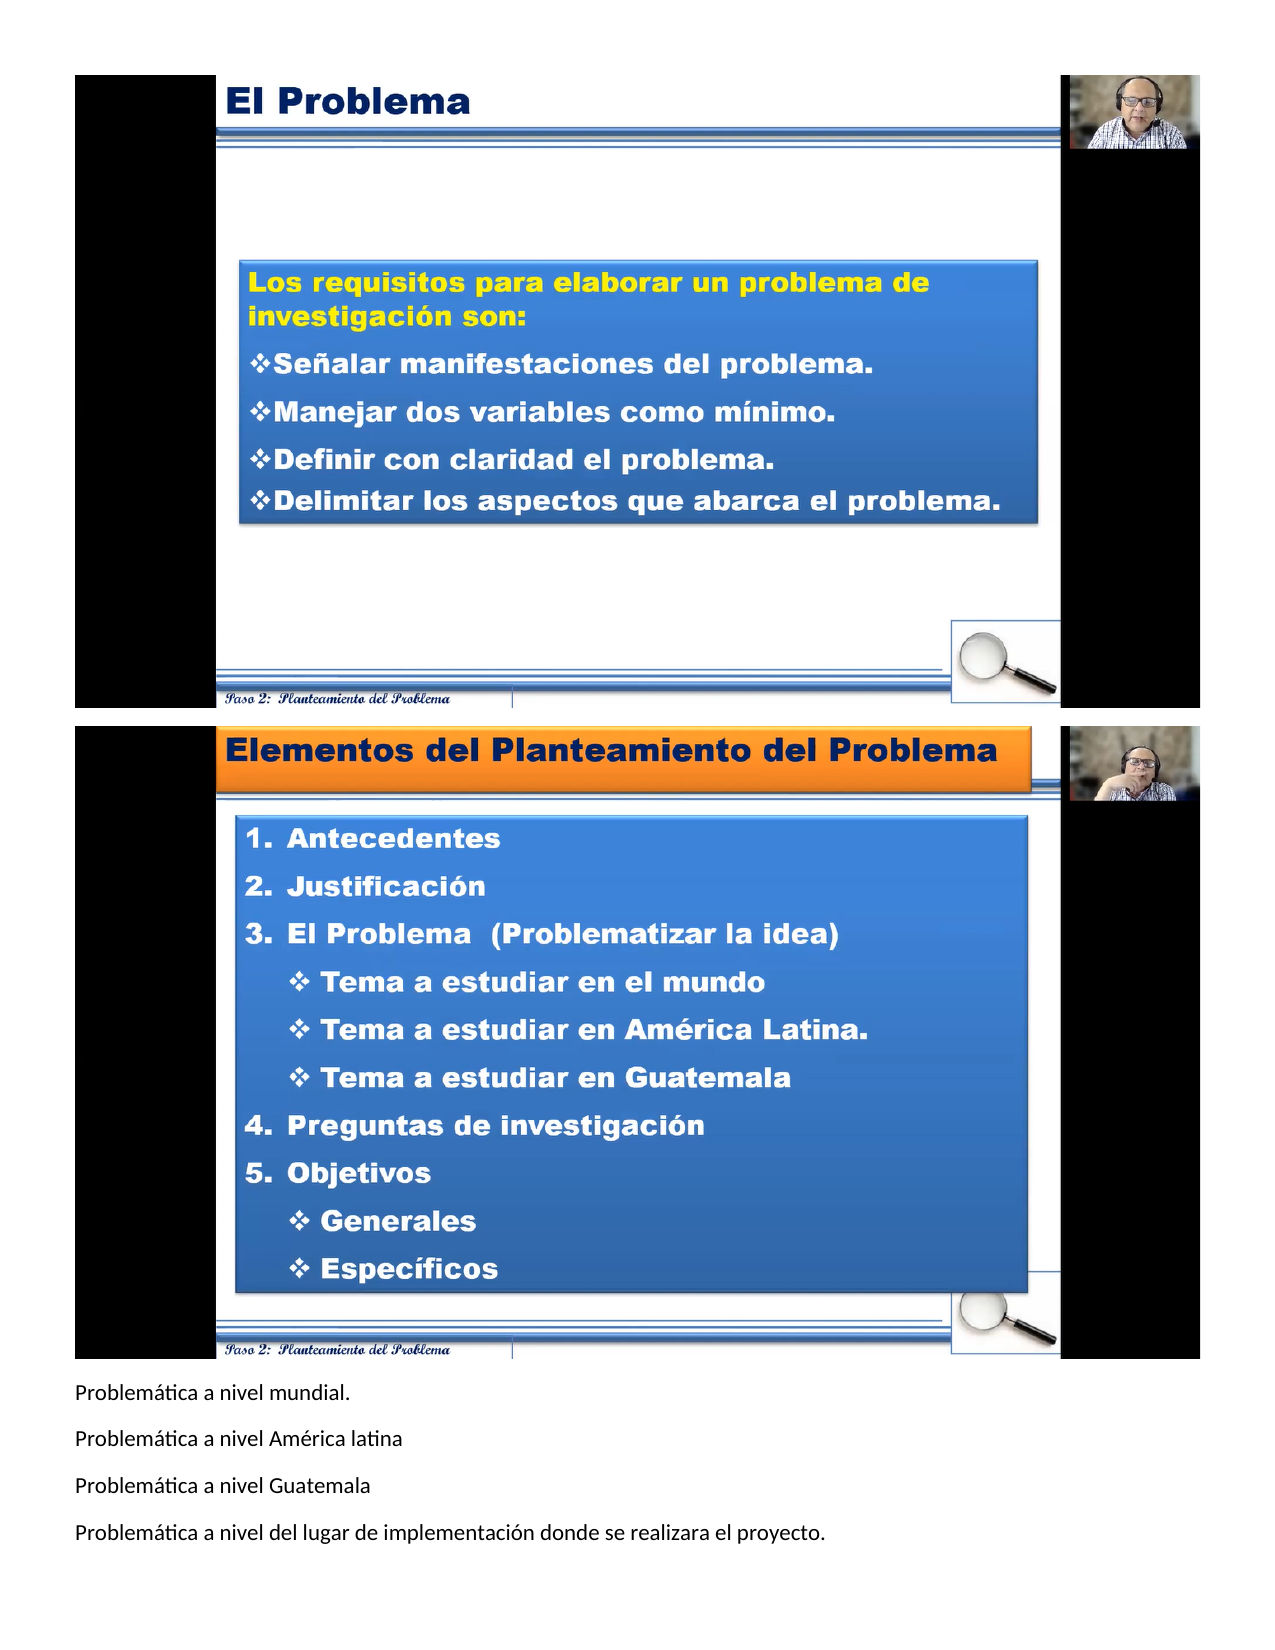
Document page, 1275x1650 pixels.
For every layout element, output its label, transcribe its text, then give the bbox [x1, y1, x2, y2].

text Problemática a nivel mundial. [75, 1378, 1200, 1406]
text Problemática a nivel América latina [75, 1424, 1200, 1453]
picture [75, 726, 1200, 1359]
text Problemática a nivel del lugar de implementación donde se realizara el proyecto. [75, 1518, 1200, 1546]
text Problemática a nivel Guatemala [75, 1471, 1200, 1499]
picture [75, 75, 1200, 708]
